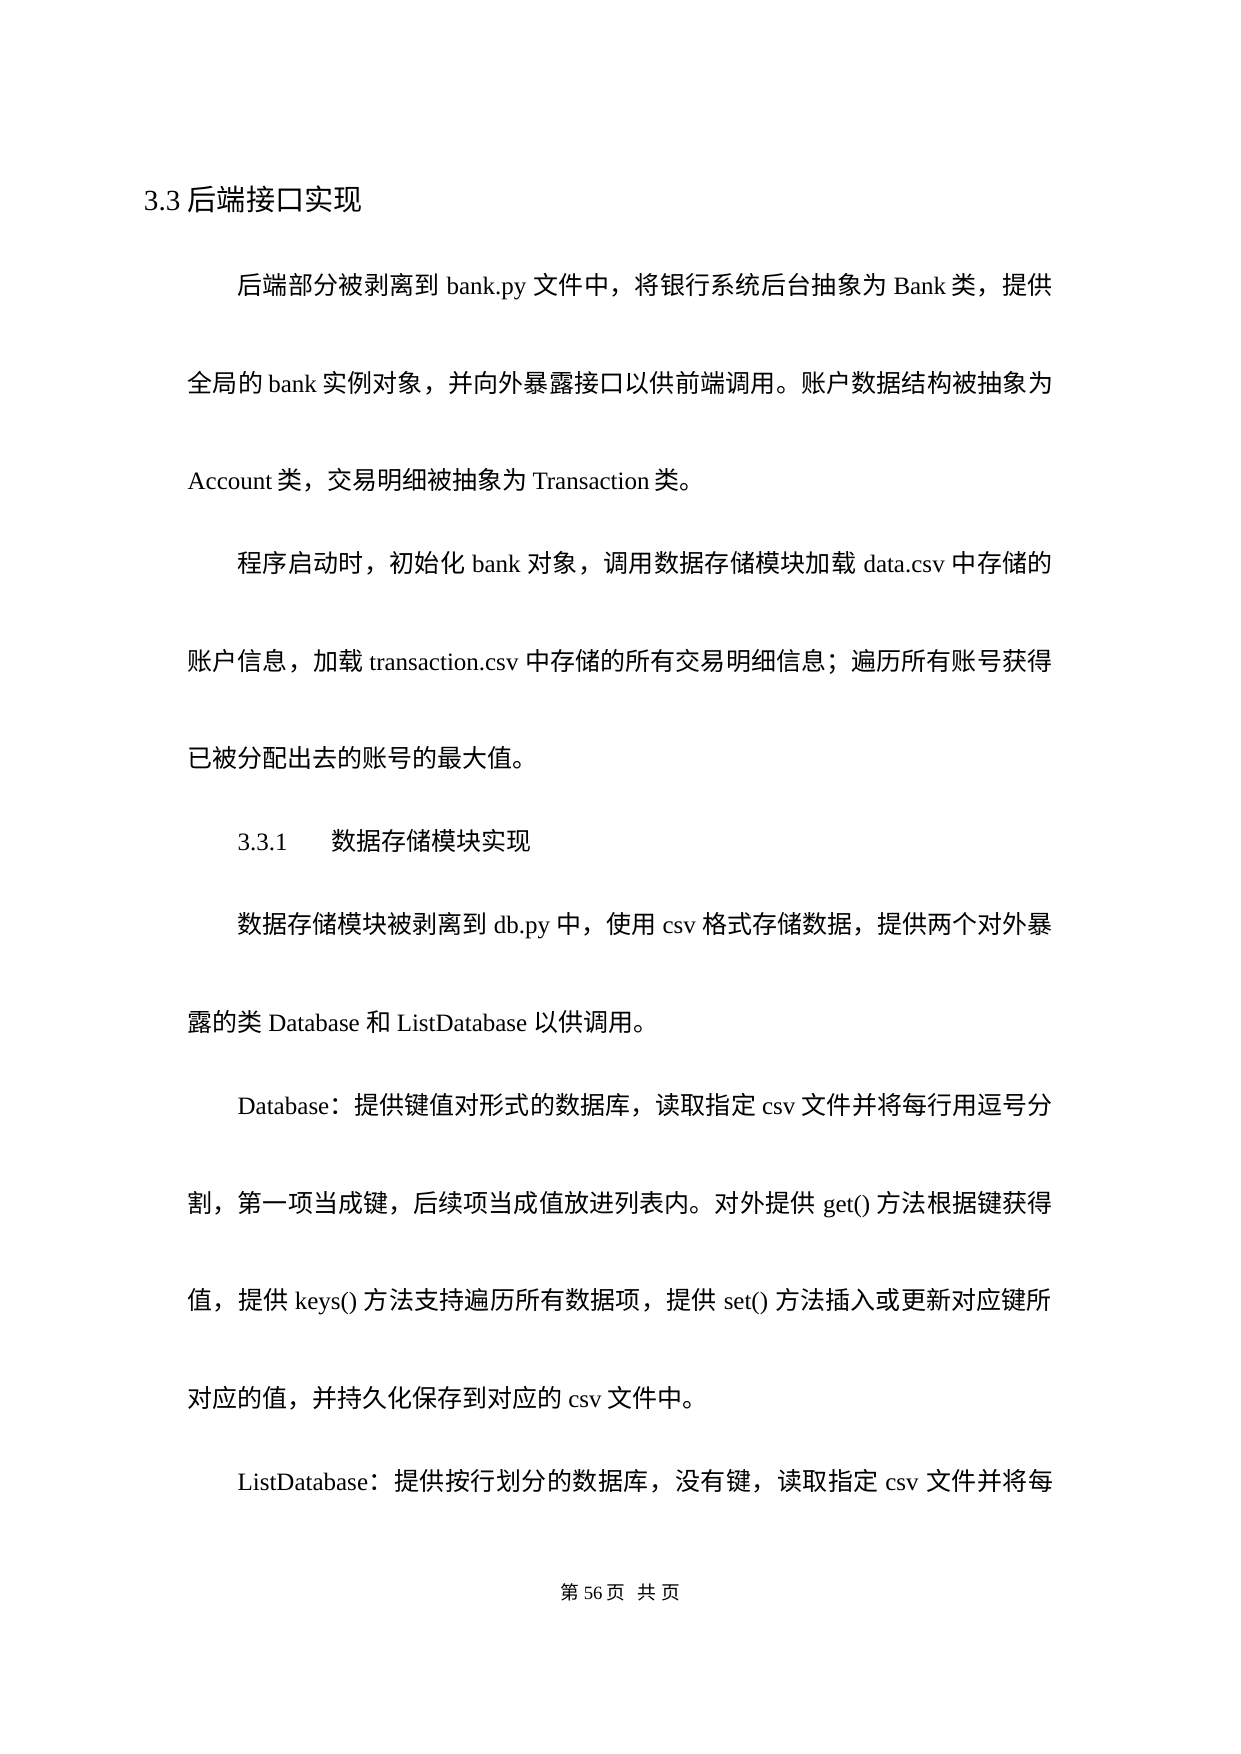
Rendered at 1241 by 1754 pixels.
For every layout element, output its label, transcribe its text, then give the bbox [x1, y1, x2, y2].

list 后端接口实现 [144, 165, 1053, 230]
text 后端部分被剥离到 bank.py 文件中，将银行系统后台抽象为Bank类，提供全局的bank实例对象，并向外暴露接口以供前端调用。账户数据结构被抽象为Account类，交易明细被抽象为Transaction类。 [187, 251, 1053, 511]
text 程序启动时，初始化 bank 对象，调用数据存储模块加载 data.csv 中存储的账户信息，加载 transaction.csv 中存储的所有交易明细信息；遍历所有账号获得已被分配出去的账号的最大值。 [187, 529, 1053, 789]
list 数据存储模块实现 [287, 807, 1053, 872]
text Database：提供键值对形式的数据库，读取指定 csv 文件并将每行用逗号分割，第一项当成键，后续项当成值放进列表内。对外提供 get() 方法根据键获得值，提供 keys() 方法支持遍历所有数据项，提供 set() 方法插入或更新对应键所对应的值，并持久化保存到对应的 csv 文件中。 [187, 1071, 1053, 1429]
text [187, 1447, 1053, 1512]
text 数据存储模块被剥离到 db.py 中，使用 csv 格式存储数据，提供两个对外暴露的类 Database 和 ListDatabase 以供调用。 [187, 891, 1053, 1053]
